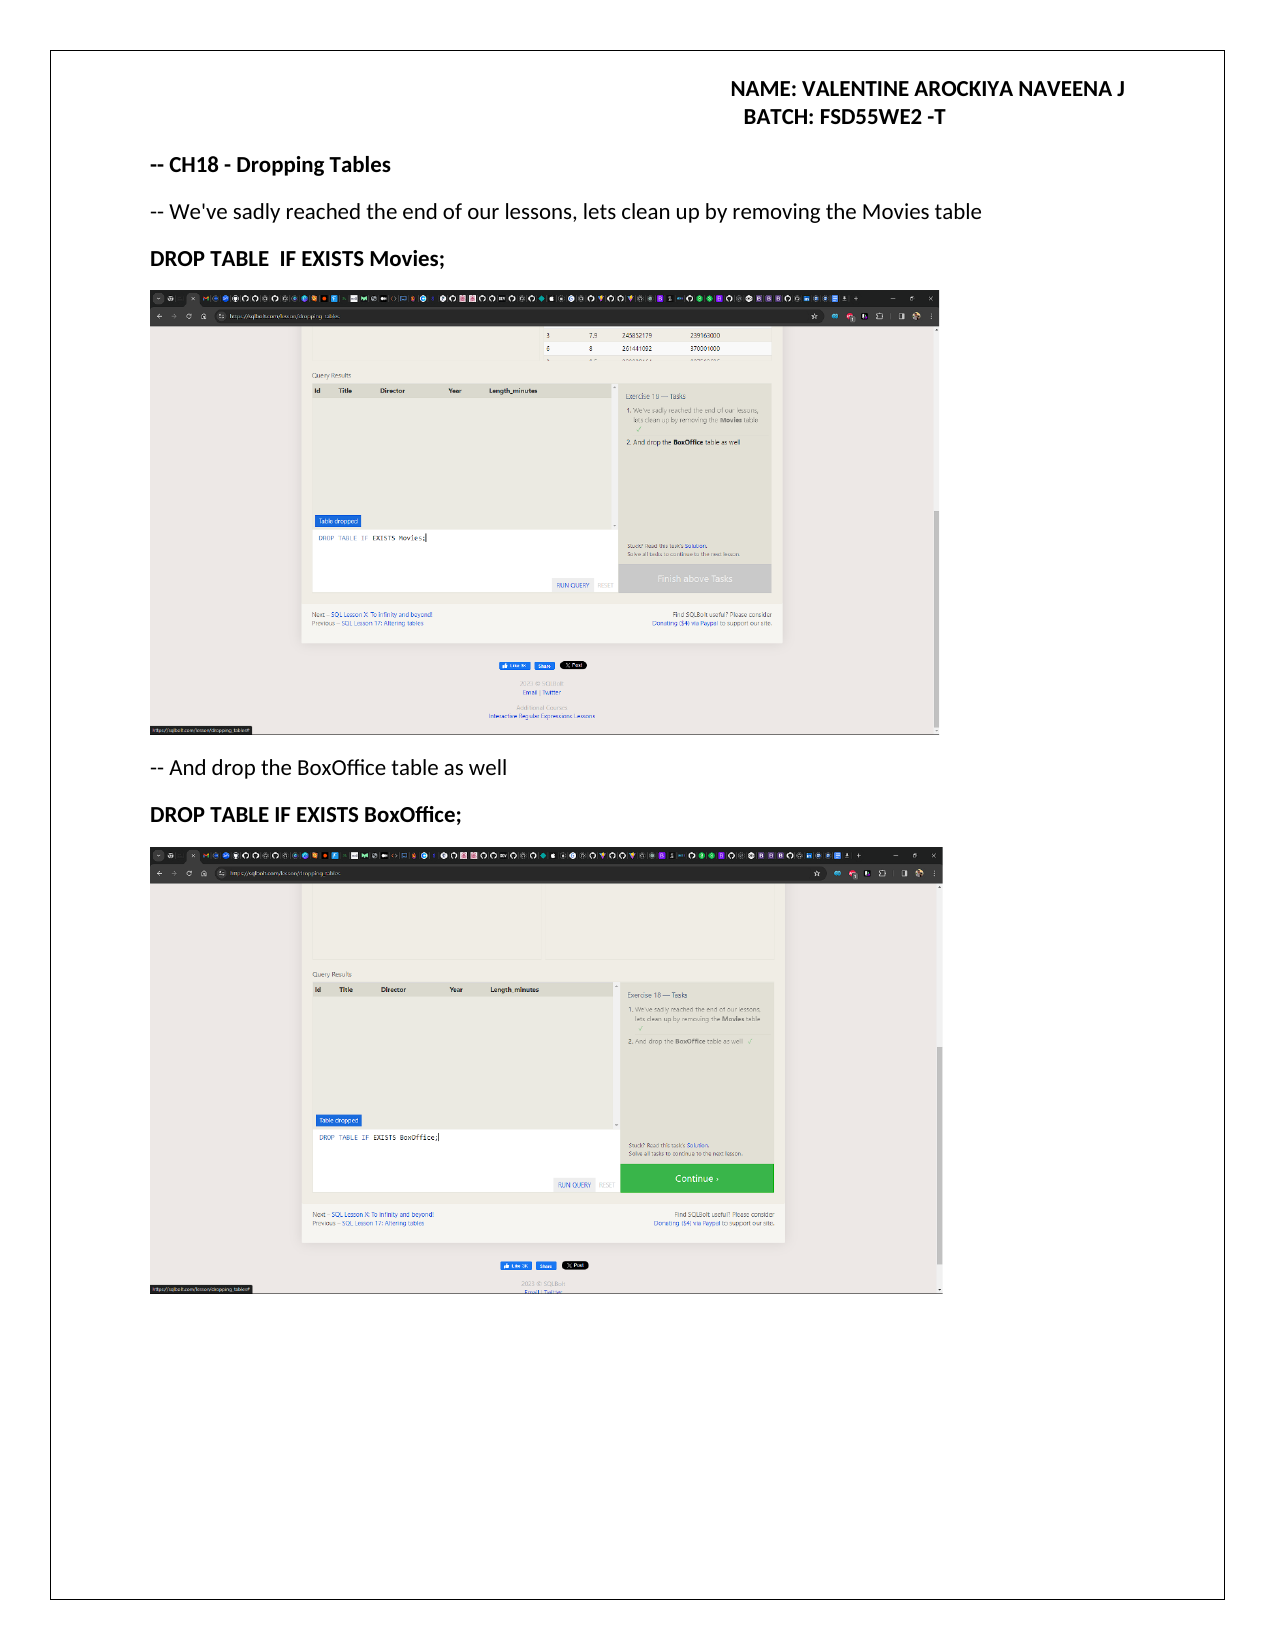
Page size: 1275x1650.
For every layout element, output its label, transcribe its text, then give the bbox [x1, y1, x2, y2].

text -- CH18 - Dropping Tables [150, 150, 1125, 178]
text DROP TABLE IF EXISTS Movies; [150, 244, 1125, 272]
text -- We've sadly reached the end of our lessons, lets clean up by removing the Movies table [150, 197, 1125, 225]
text DROP TABLE IF EXISTS BoxOffice; [150, 800, 1125, 828]
picture [150, 847, 943, 1294]
text -- And drop the BoxOffice table as well [150, 753, 1125, 782]
picture [150, 290, 940, 735]
